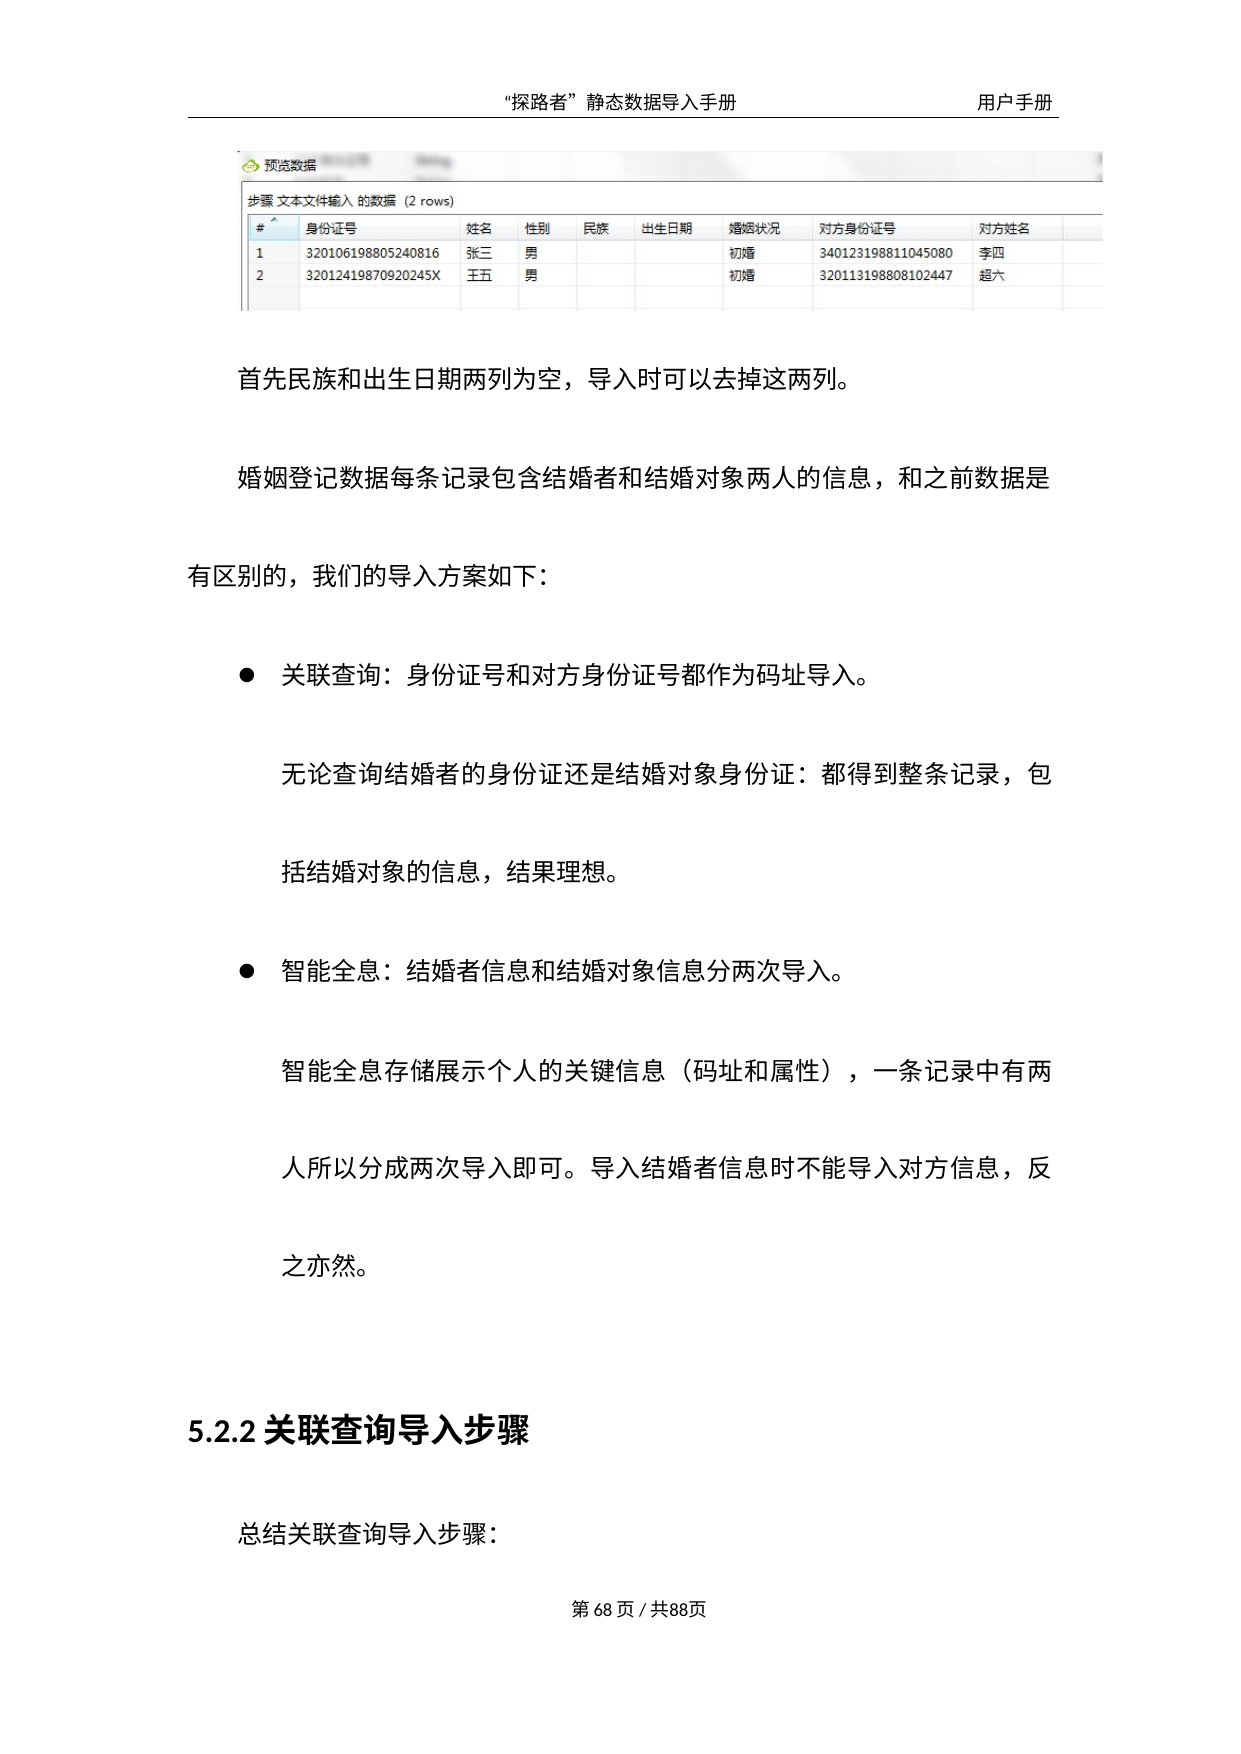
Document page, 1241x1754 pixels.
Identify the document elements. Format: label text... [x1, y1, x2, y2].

list 关联查询：身份证号和对方身份证号都作为码址导入。 [237, 641, 1053, 706]
list 无论查询结婚者的身份证还是结婚对象身份证：都得到整条记录，包括结婚对象的信息，结果理想。 [281, 741, 1053, 903]
text 婚姻登记数据每条记录包含结婚者和结婚对象两人的信息，和之前数据是有区别的，我们的导入方案如下： [187, 444, 1053, 607]
list 智能全息存储展示个人的关键信息（码址和属性），一条记录中有两人所以分成两次导入即可。导入结婚者信息时不能导入对方信息，反之亦然。 [281, 1037, 1053, 1297]
picture [237, 151, 1103, 311]
list 智能全息：结婚者信息和结婚对象信息分两次导入。 [237, 937, 1053, 1002]
subtitle 关联查询导入步骤 [187, 1395, 1053, 1460]
text 总结关联查询导入步骤： [187, 1500, 1053, 1565]
text 首先民族和出生日期两列为空，导入时可以去掉这两列。 [187, 345, 1053, 410]
